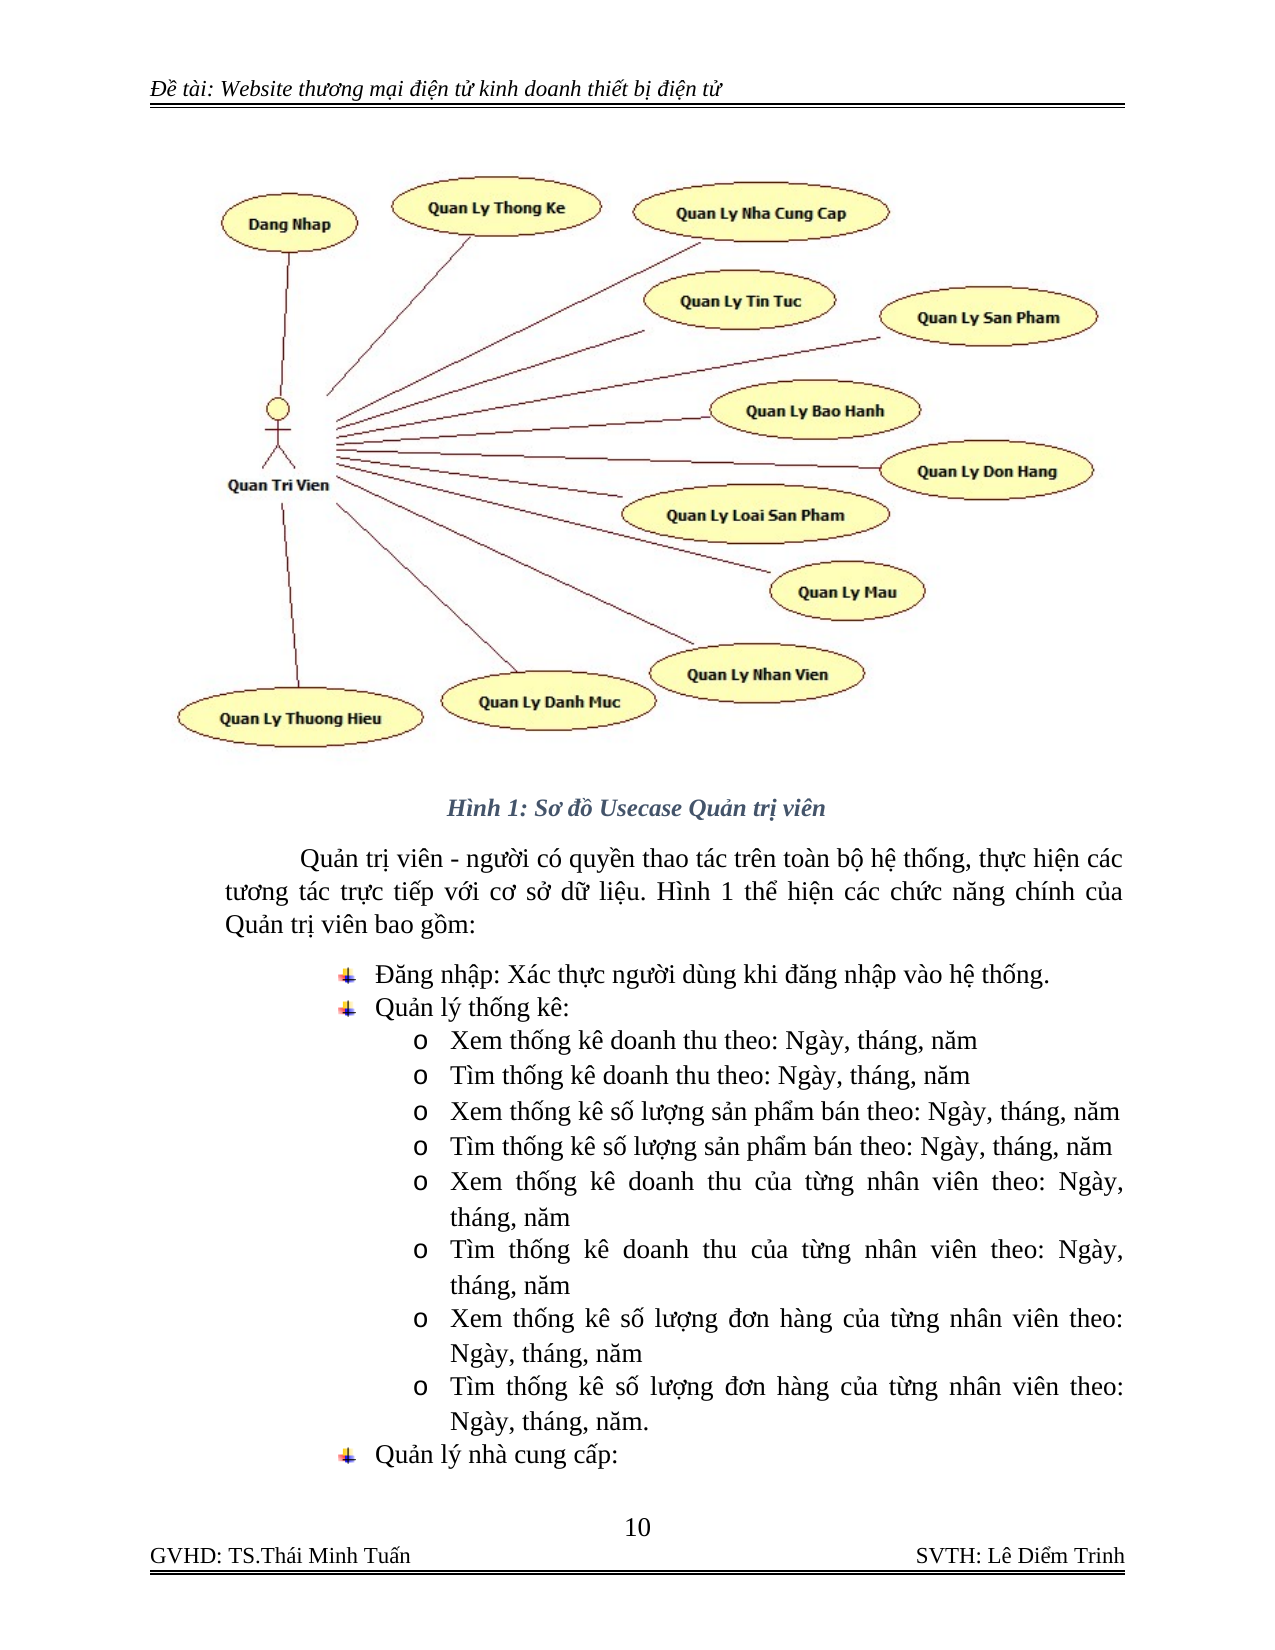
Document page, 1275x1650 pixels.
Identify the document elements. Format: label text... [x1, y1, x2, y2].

list Quản lý nhà cung cấp: [337, 1438, 1125, 1469]
list Xem thống kê doanh thu của từng nhân viên theo: Ngày, tháng, năm [412, 1165, 1125, 1232]
picture [150, 150, 1125, 775]
picture [338, 966, 356, 984]
list Tìm thống kê số lượng đơn hàng của từng nhân viên theo: Ngày, tháng, năm. [412, 1370, 1125, 1436]
list Tìm thống kê doanh thu theo: Ngày, tháng, năm [412, 1059, 1125, 1093]
picture [338, 1446, 356, 1464]
list Quản lý thống kê: [337, 991, 1125, 1022]
list Xem thống kê doanh thu theo: Ngày, tháng, năm [412, 1024, 1125, 1057]
list Tìm thống kê số lượng sản phẩm bán theo: Ngày, tháng, năm [412, 1130, 1125, 1163]
text Quản trị viên - người có quyền thao tác trên toàn bộ hệ thống, thực hiện các tương tác trực tiếp với cơ sở dữ liệu. Hình 1 thể hiện các chức năng chính của Quản trị viên bao gồm: [225, 842, 1125, 939]
list Xem thống kê số lượng đơn hàng của từng nhân viên theo: Ngày, tháng, năm [412, 1302, 1125, 1368]
list Tìm thống kê doanh thu của từng nhân viên theo: Ngày, tháng, năm [412, 1233, 1125, 1300]
text Hình 1: Sơ đồ Usecase Quản trị viên [150, 793, 1125, 822]
picture [338, 999, 356, 1017]
list Xem thống kê số lượng sản phẩm bán theo: Ngày, tháng, năm [412, 1094, 1125, 1128]
list Đăng nhập: Xác thực người dùng khi đăng nhập vào hệ thống. [337, 958, 1125, 989]
